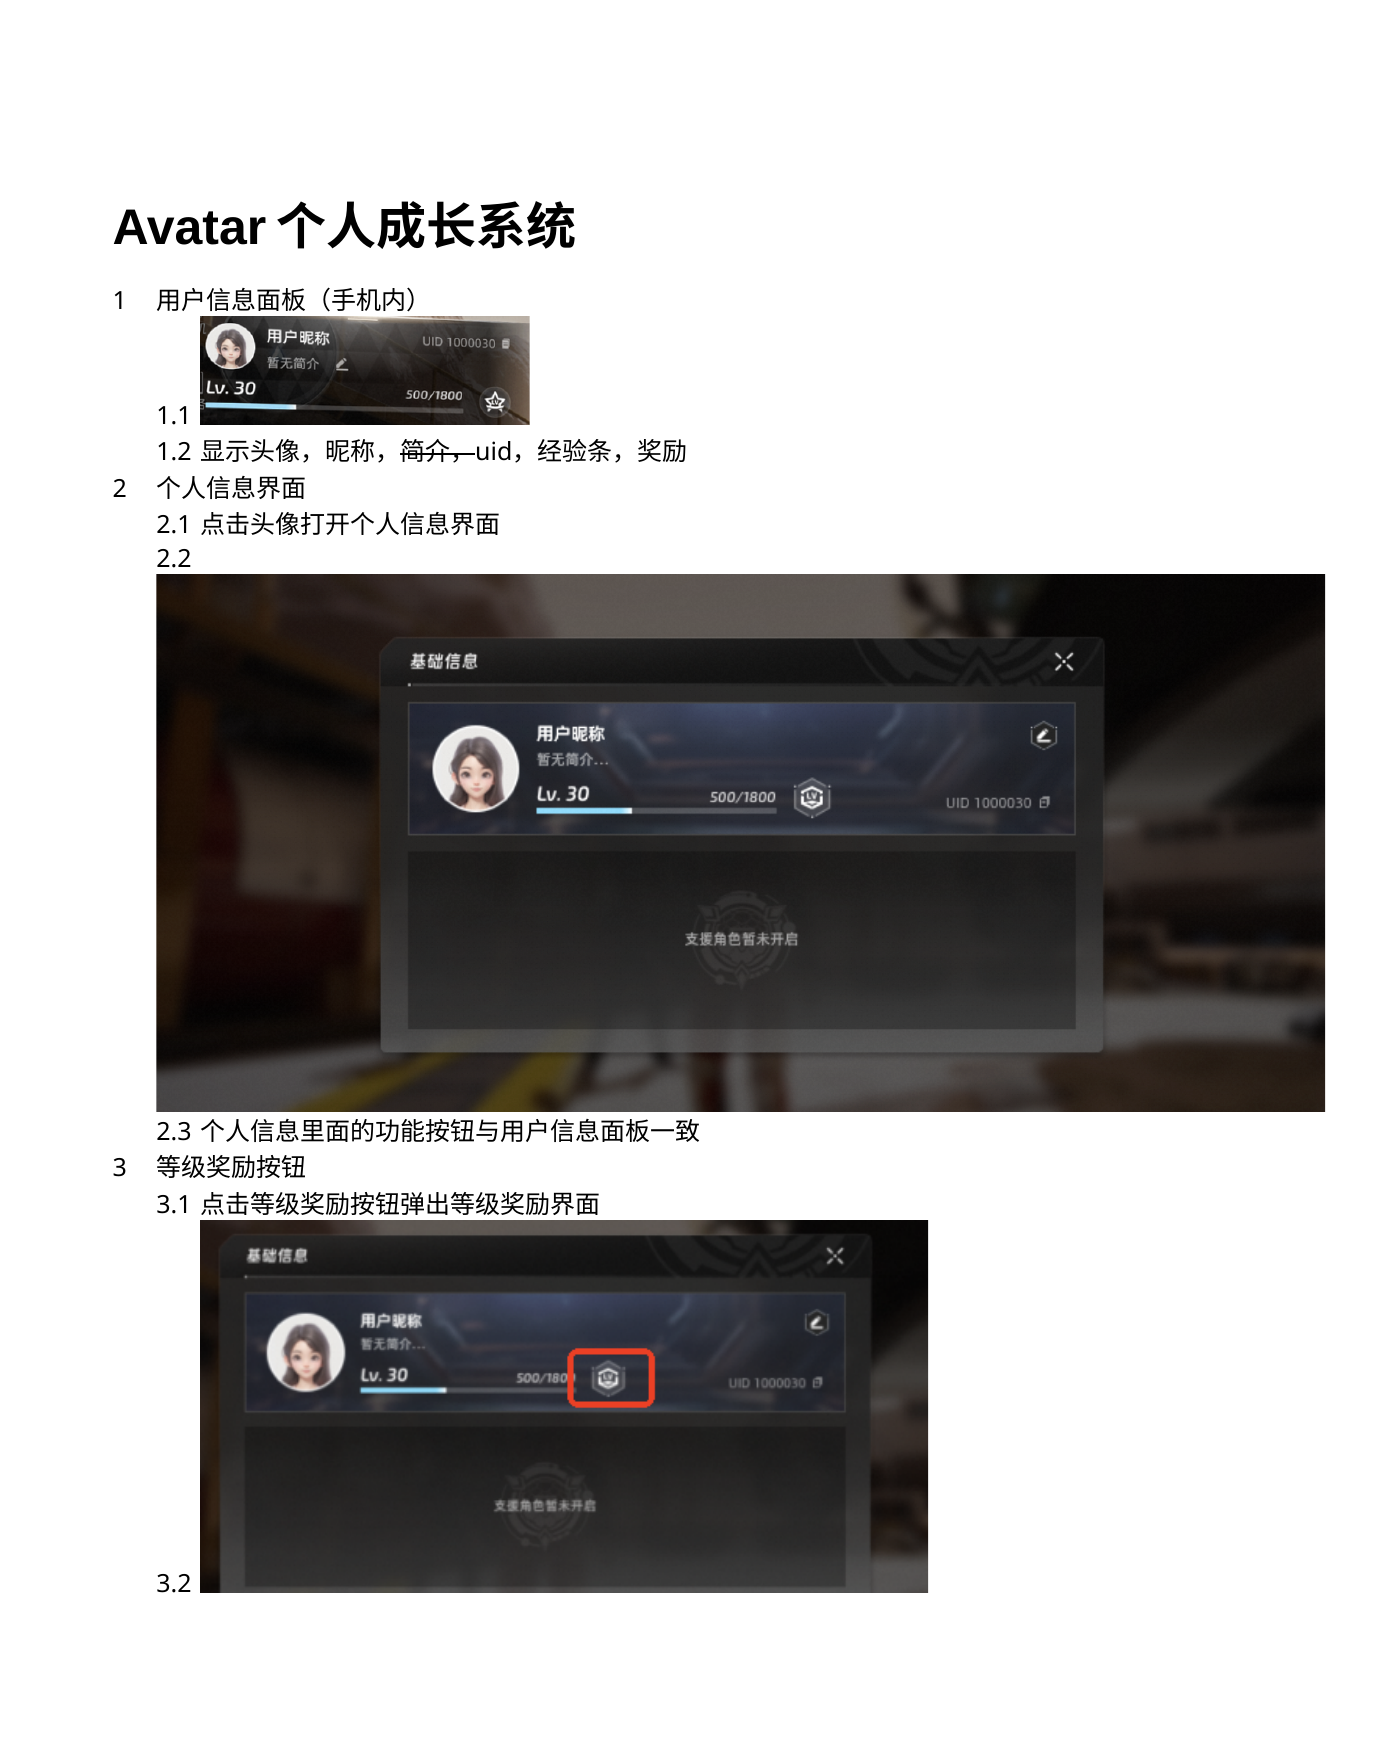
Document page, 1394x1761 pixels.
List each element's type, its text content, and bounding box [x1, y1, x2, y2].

list 用户信息面板（手机内） [112, 281, 1281, 317]
picture [156, 574, 1325, 1112]
picture [200, 316, 530, 425]
list 个人信息里面的功能按钮与用户信息面板一致 [156, 1112, 1281, 1148]
list 个人信息界面 [112, 468, 1281, 504]
subtitle Avatar个人成长系统 [112, 186, 1281, 259]
list 显示头像，昵称，简介，uid，经验条，奖励 [156, 432, 1281, 468]
list 等级奖励按钮 [112, 1148, 1281, 1184]
list 点击等级奖励按钮弹出等级奖励界面 [156, 1184, 1281, 1220]
list 点击头像打开个人信息界面 [156, 504, 1281, 541]
picture [200, 1220, 929, 1593]
